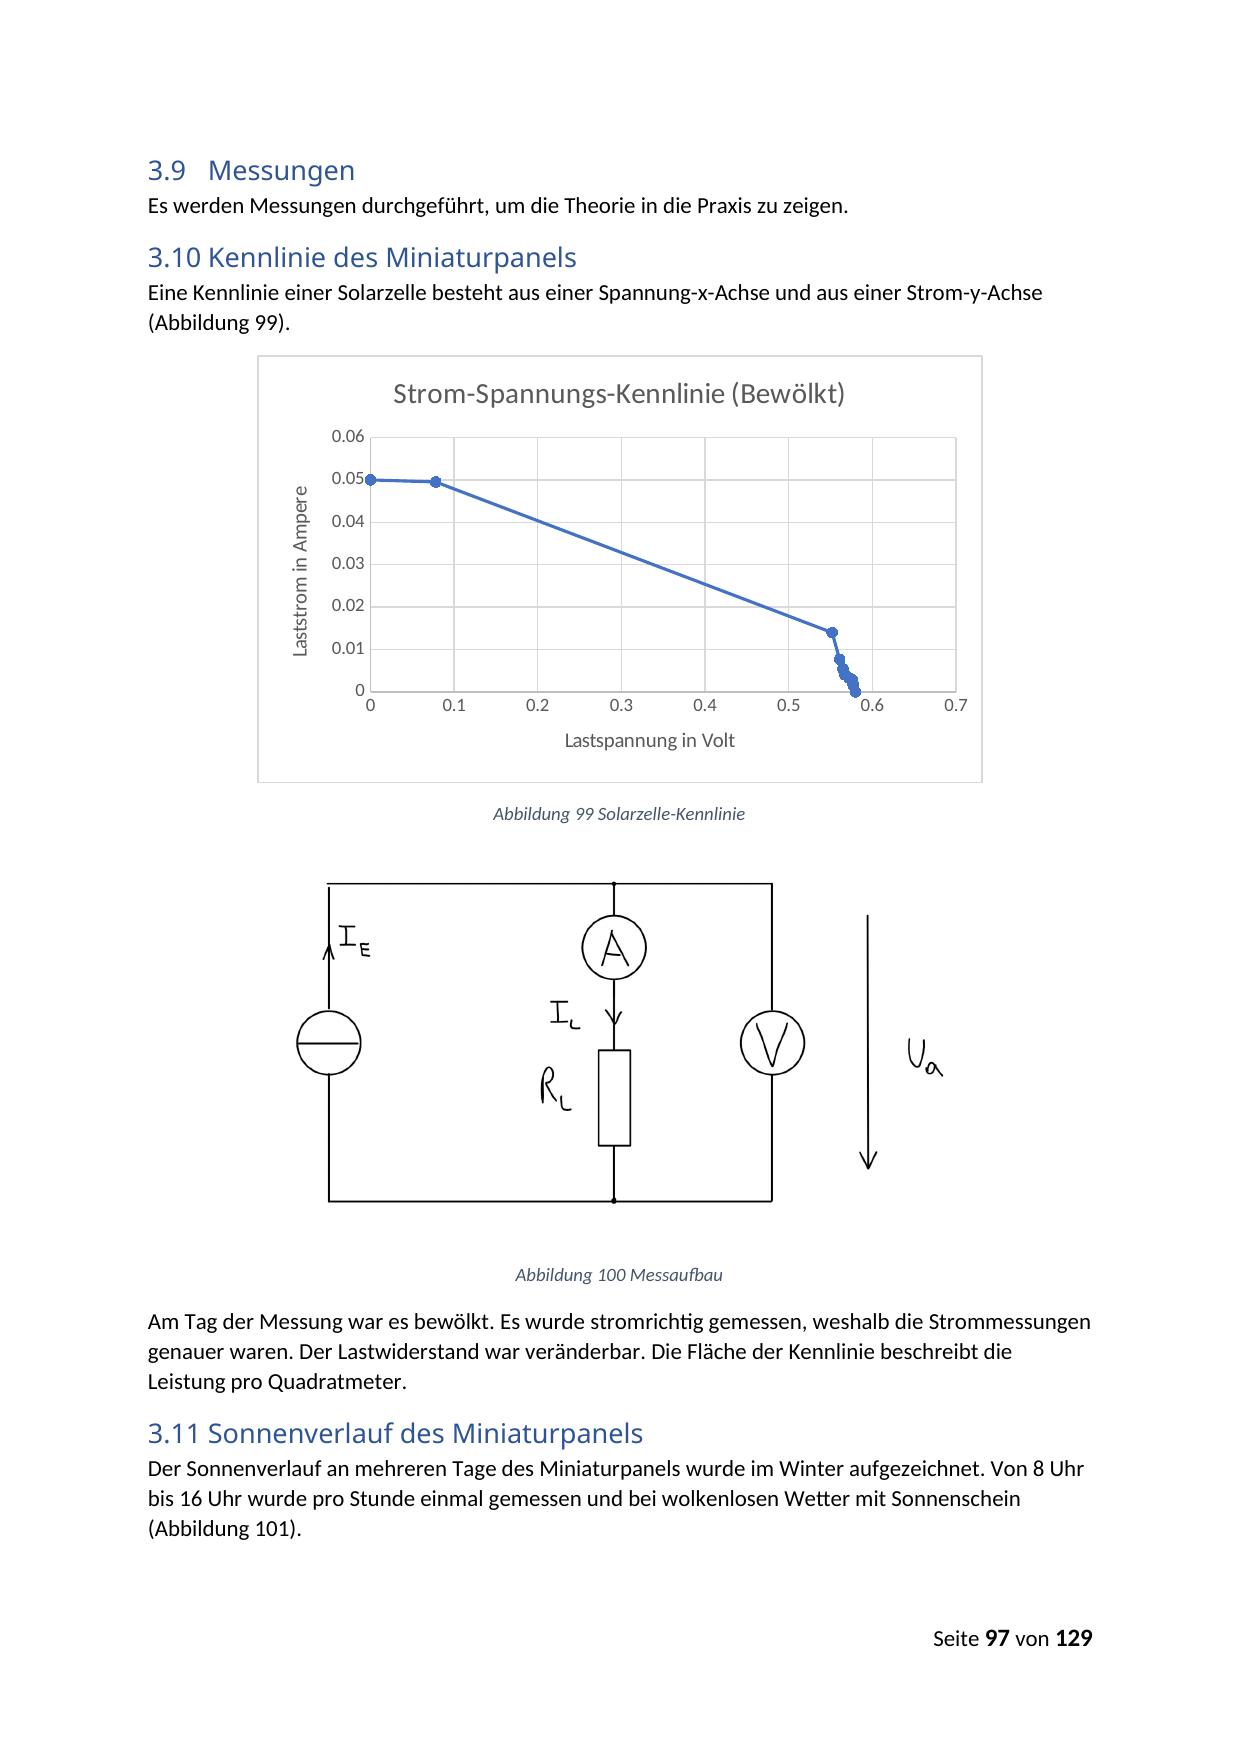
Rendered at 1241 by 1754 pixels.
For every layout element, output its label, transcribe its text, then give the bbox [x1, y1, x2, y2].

text Der Sonnenverlauf an mehreren Tage des Miniaturpanels wurde im Winter aufgezeichnet. Von 8 Uhr bis 16 Uhr wurde pro Stunde einmal gemessen und bei wolkenlosen Wetter mit Sonnenschein (Abbildung 101). [148, 1454, 1093, 1543]
picture [264, 846, 976, 1245]
subtitle Messungen [148, 152, 1093, 189]
text Abbildung 100 Messaufbau [148, 1263, 1093, 1286]
text Abbildung 99 Solarzelle-Kennlinie [148, 802, 1093, 825]
text Es werden Messungen durchgeführt, um die Theorie in die Praxis zu zeigen. [148, 192, 1093, 219]
text Am Tag der Messung war es bewölkt. Es wurde stromrichtig gemessen, weshalb die Strommessungen genauer waren. Der Lastwiderstand war veränderbar. Die Fläche der Kennlinie beschreibt die Leistung pro Quadratmeter. [148, 1307, 1093, 1396]
subtitle Kennlinie des Miniaturpanels [148, 238, 1093, 275]
text Eine Kennlinie einer Solarzelle besteht aus einer Spannung-x-Achse und aus einer Strom-y-Achse (Abbildung 99). [148, 278, 1093, 336]
subtitle Sonnenverlauf des Miniaturpanels [148, 1414, 1093, 1451]
